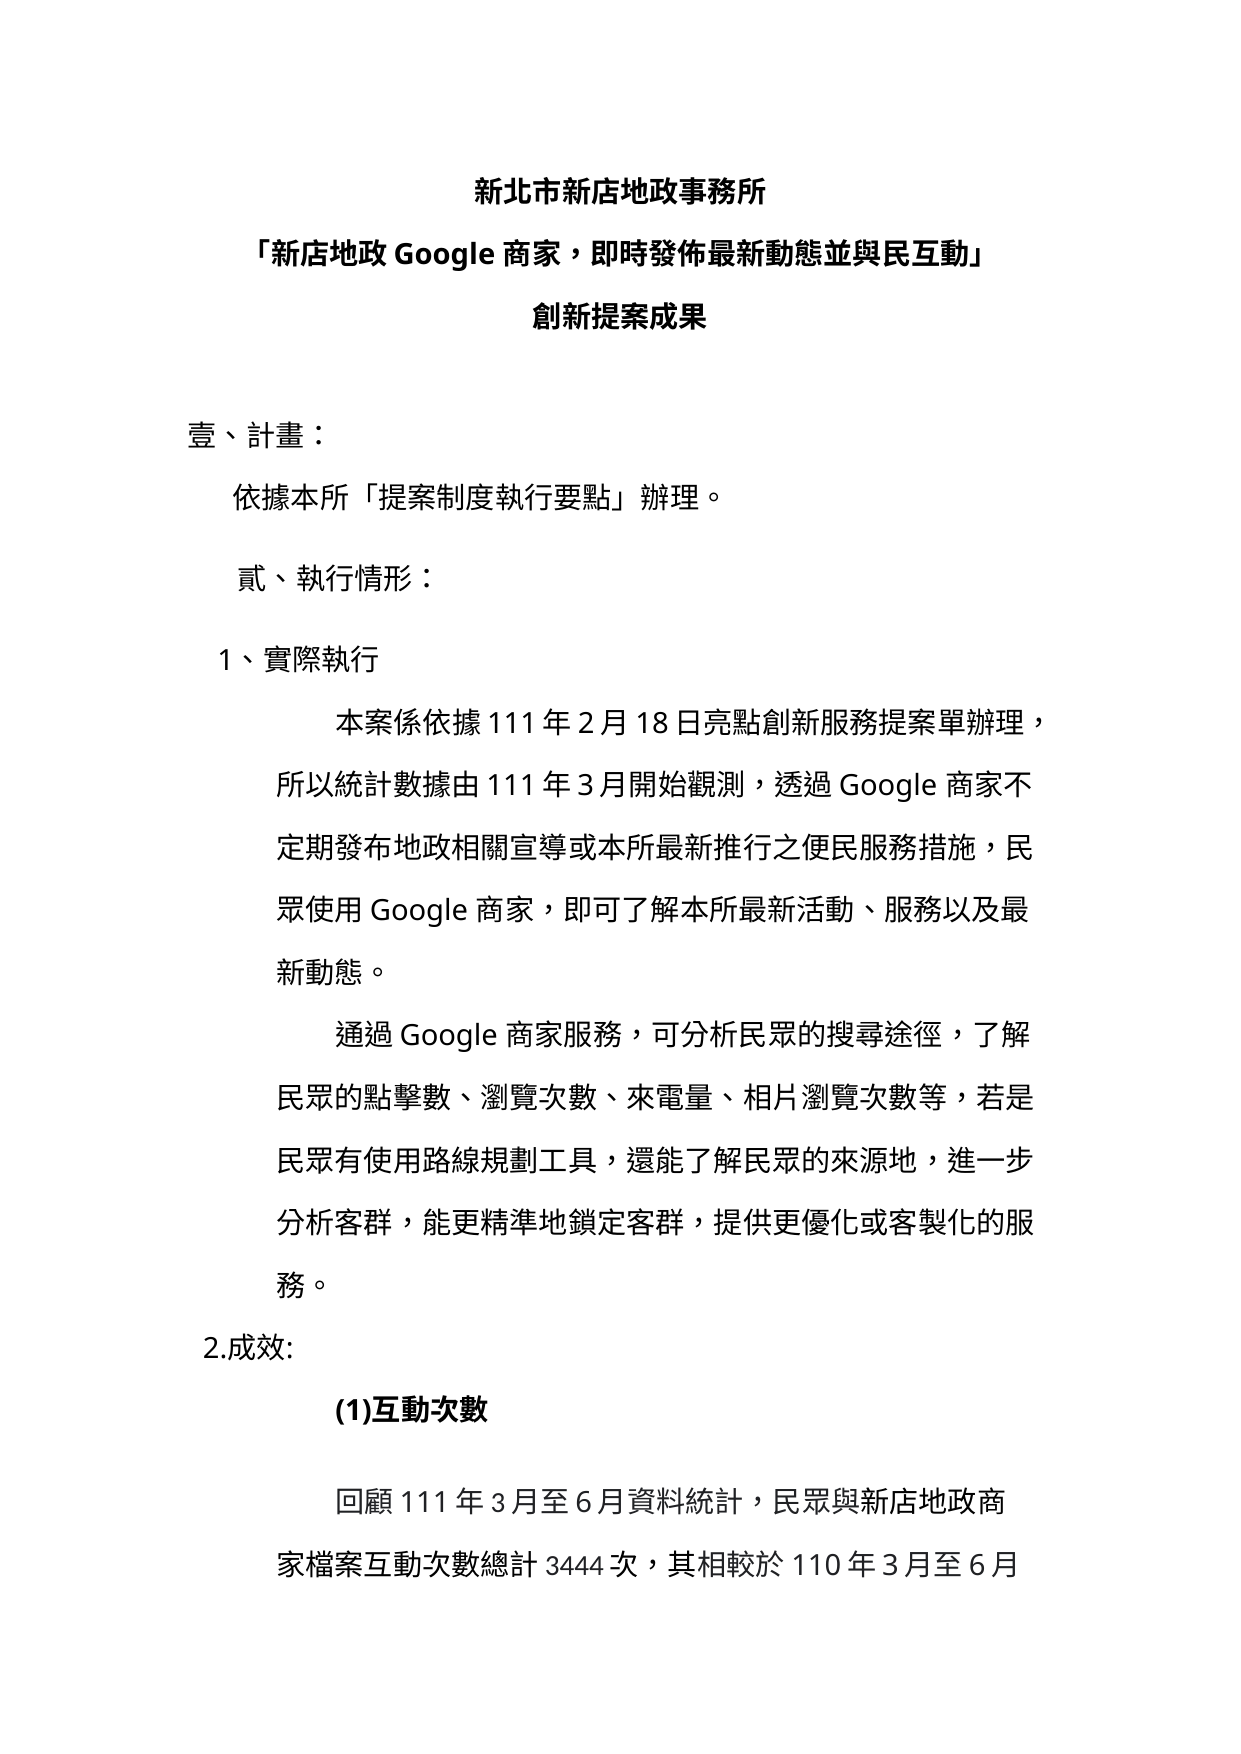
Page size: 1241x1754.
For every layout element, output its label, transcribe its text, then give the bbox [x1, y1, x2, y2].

text 創新提案成果 [187, 283, 1053, 346]
list 貳、執行情形： [237, 546, 1053, 608]
text 依據本所「提案制度執行要點」辦理。 [217, 464, 1053, 527]
list 壹、計畫： [187, 402, 1053, 464]
text 「新店地政Google 商家，即時發佈最新動態並與民互動」 [187, 221, 1053, 283]
list (1)互動次數 [276, 1377, 1029, 1439]
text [276, 1469, 1029, 1594]
list 2.成效: [187, 1314, 1029, 1377]
list 本案係依據111年2月18日亮點創新服務提案單辦理，所以統計數據由111年3月開始觀測，透過Google 商家不定期發布地政相關宣導或本所最新推行之便民服務措施，民眾使用Google 商家，即可了解本所最新活動、服務以及最新動態。 [276, 689, 1044, 1002]
list 實際執行 [217, 627, 1053, 689]
list 通過Google 商家服務，可分析民眾的搜尋途徑，了解民眾的點擊數、瀏覽次數、來電量、相片瀏覽次數等，若是民眾有使用路線規劃工具，還能了解民眾的來源地，進一步分析客群，能更精準地鎖定客群，提供更優化或客製化的服務。 [276, 1002, 1044, 1314]
text 新北市新店地政事務所 [187, 158, 1053, 221]
